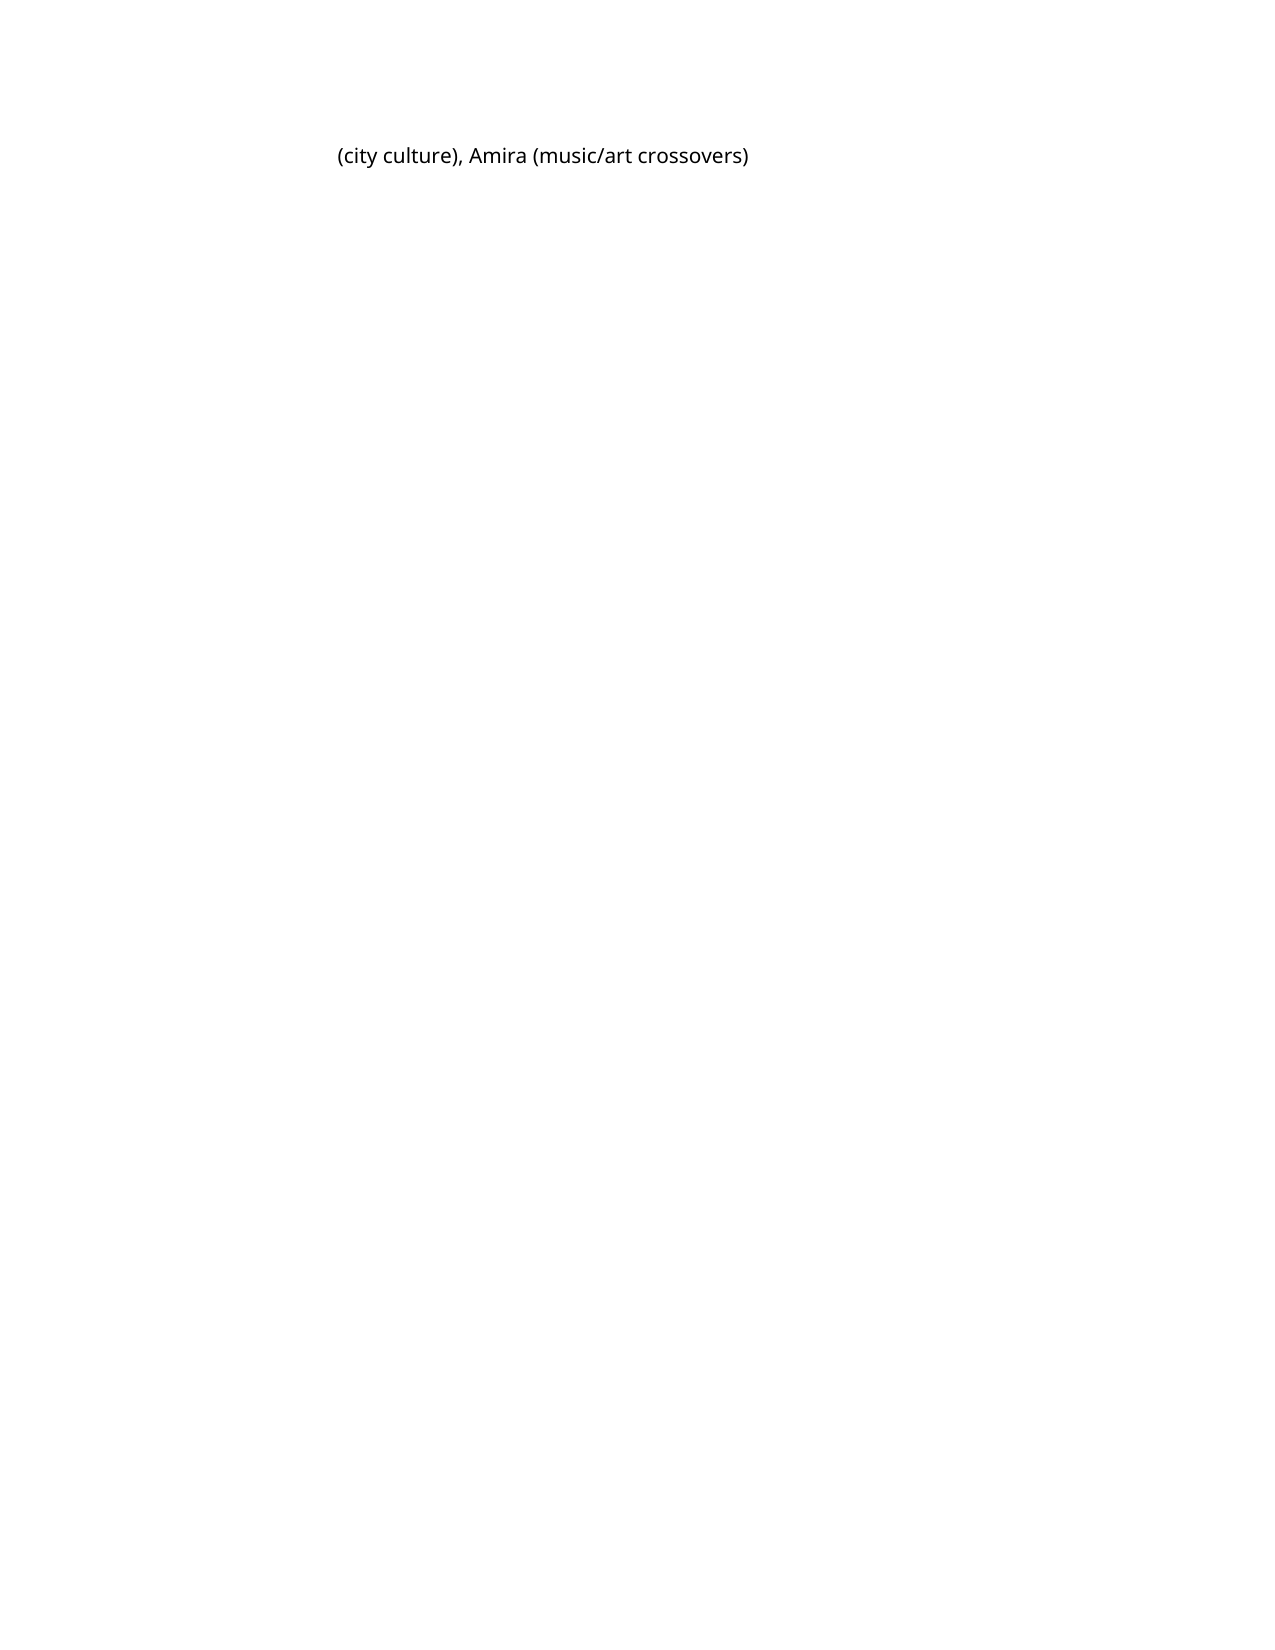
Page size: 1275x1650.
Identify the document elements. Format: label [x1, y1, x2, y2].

list [300, 142, 1022, 170]
